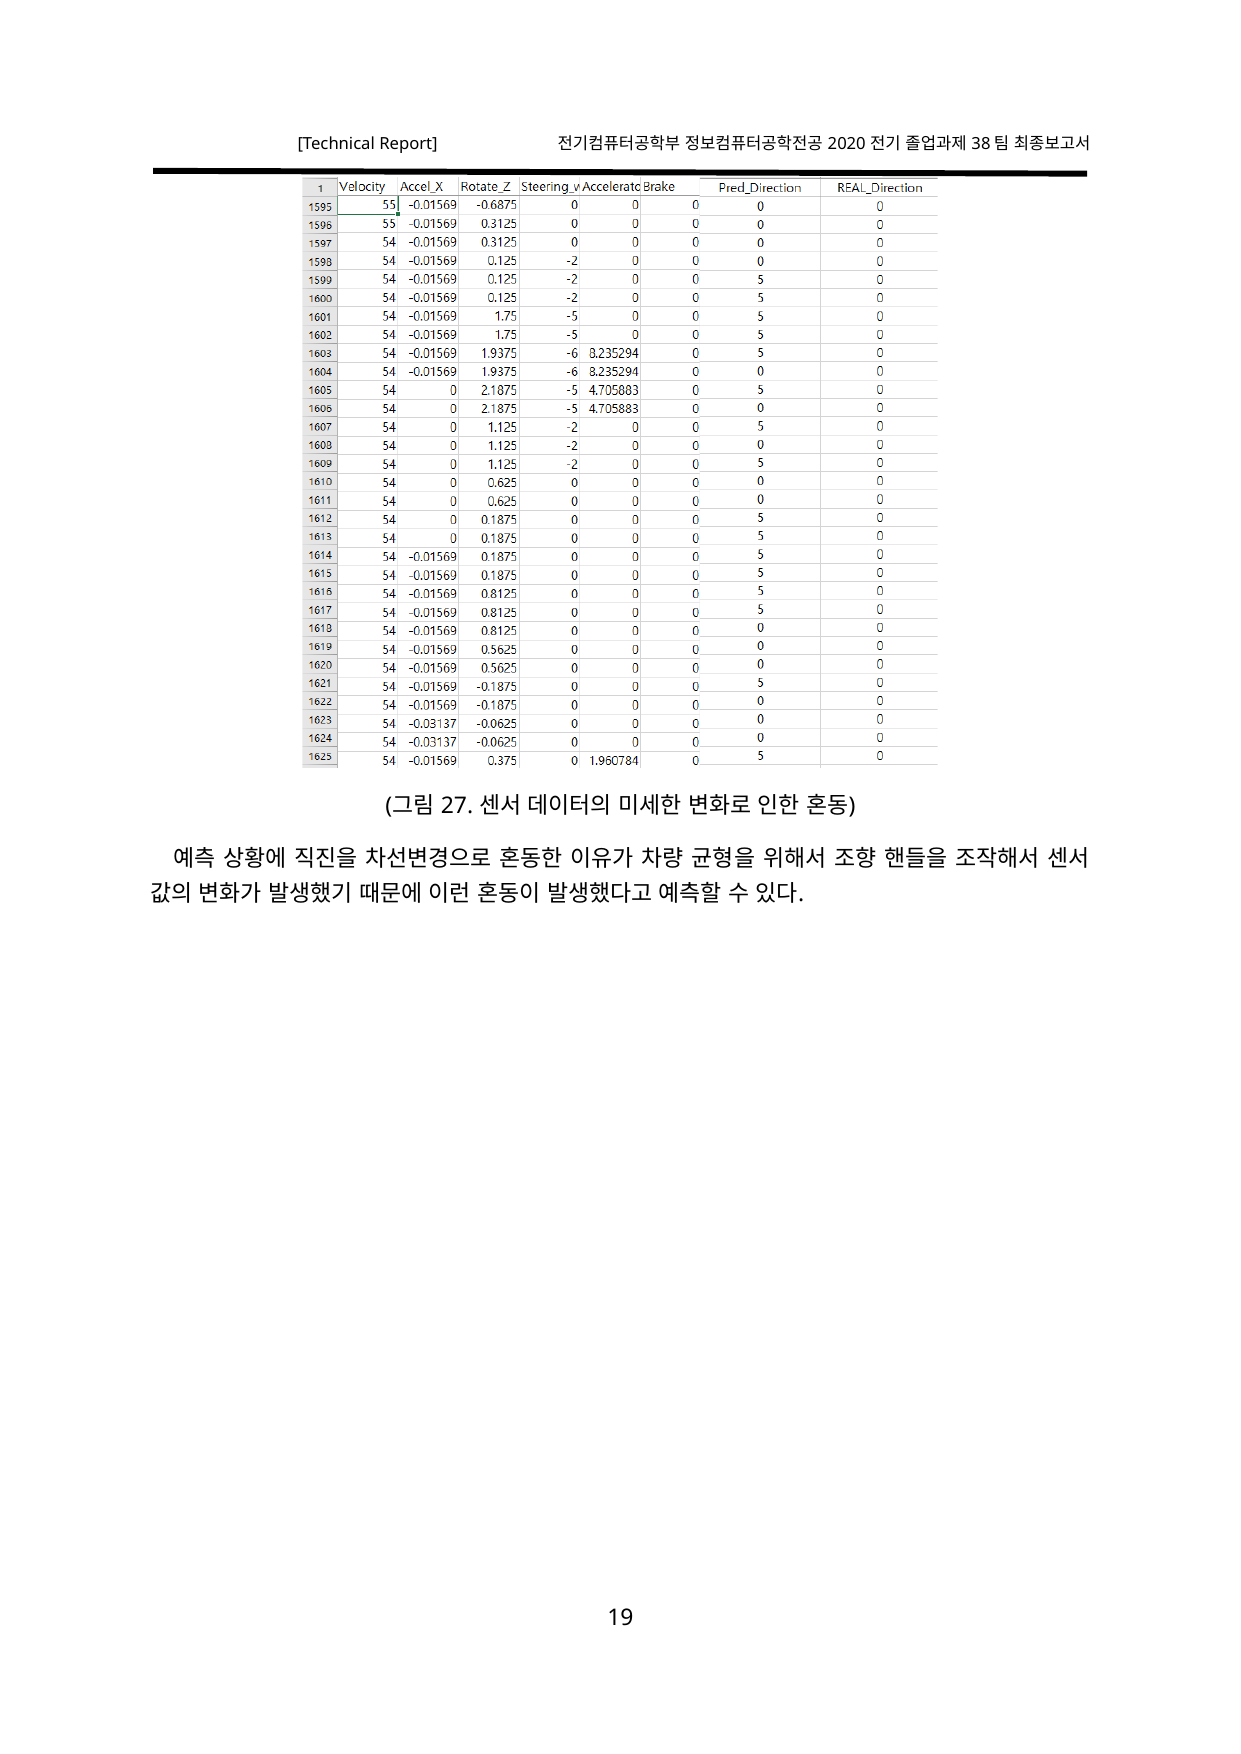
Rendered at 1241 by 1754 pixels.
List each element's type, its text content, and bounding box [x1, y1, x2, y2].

text 예측 상황에 직진을 차선변경으로 혼동한 이유가 차량 균형을 위해서 조향 핸들을 조작해서 센서 값의 변화가 발생했기 때문에 이런 혼동이 발생했다고 예측할 수 있다. [150, 839, 1090, 909]
picture [302, 177, 938, 768]
text (그림 27. 센서 데이터의 미세한 변화로 인한 혼동) [150, 787, 1090, 820]
